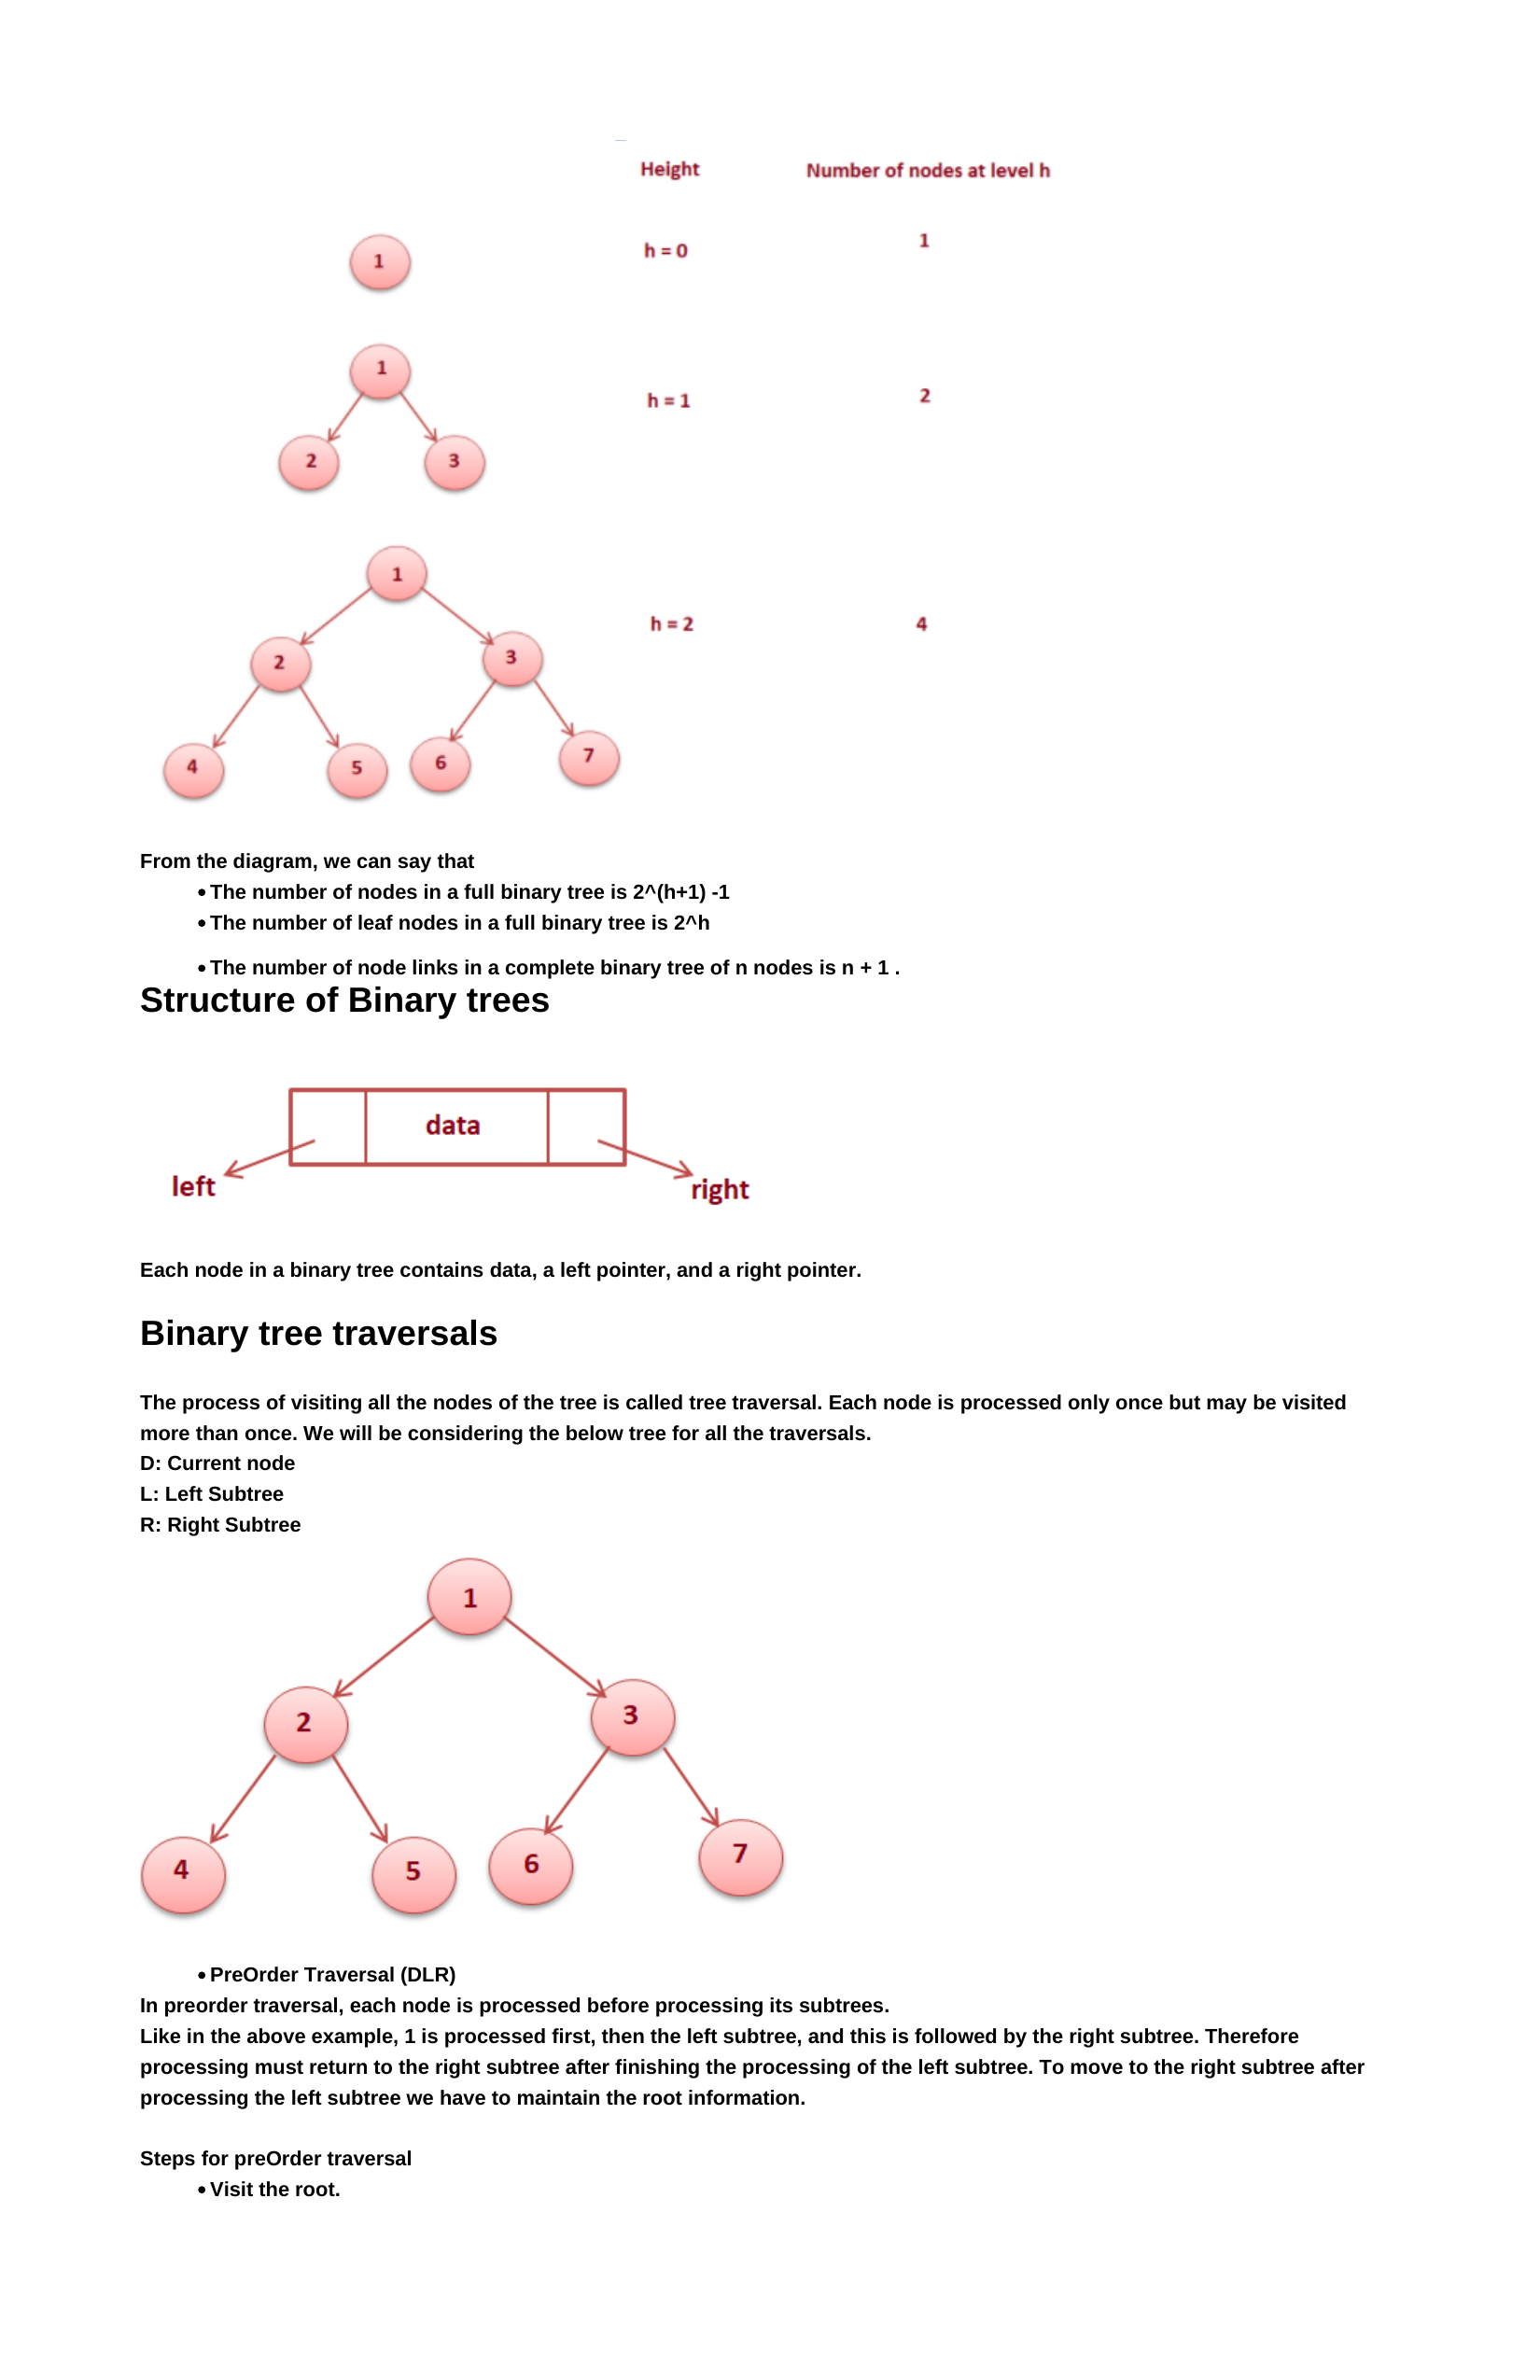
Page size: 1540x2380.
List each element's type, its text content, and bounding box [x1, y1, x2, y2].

subtitle Structure of Binary trees [140, 979, 1400, 1020]
list The number of leaf nodes in a full binary tree is 2^h [198, 903, 1400, 934]
text Each node in a binary tree contains data, a left pointer, and a right pointer. [140, 1252, 1400, 1312]
list The number of nodes in a full binary tree is 2^(h+1) -1 [198, 873, 1400, 903]
text R: Right Subtree [140, 1505, 1400, 1536]
picture [140, 1536, 792, 1940]
picture [140, 140, 1075, 827]
text The process of visiting all the nodes of the tree is called tree traversal. Each node is processed only once but may be visited more than once. We will be considering the below tree for all the traversals. [140, 1383, 1400, 1445]
text From the diagram, we can say that [140, 843, 1400, 873]
text D: Current node [140, 1445, 1400, 1476]
picture [140, 1050, 791, 1236]
text In preorder traversal, each node is processed before processing its subtrees. [140, 1986, 1400, 2017]
subtitle Binary tree traversals [140, 1312, 1400, 1352]
list PreOrder Traversal (DLR) [198, 1956, 1400, 1986]
list Visit the root. [198, 2170, 1400, 2201]
text Steps for preOrder traversal [140, 2139, 1400, 2170]
text L: Left Subtree [140, 1476, 1400, 1505]
text Like in the above example, 1 is processed first, then the left subtree, and this is followed by the right subtree. Therefore processing must return to the right subtree after finishing the processing of the left subtree. To move to the right subtree after processing the left subtree we have to maintain the root information. [140, 2017, 1400, 2109]
list The number of node links in a complete binary tree of n nodes is n + 1 . [198, 949, 1400, 979]
